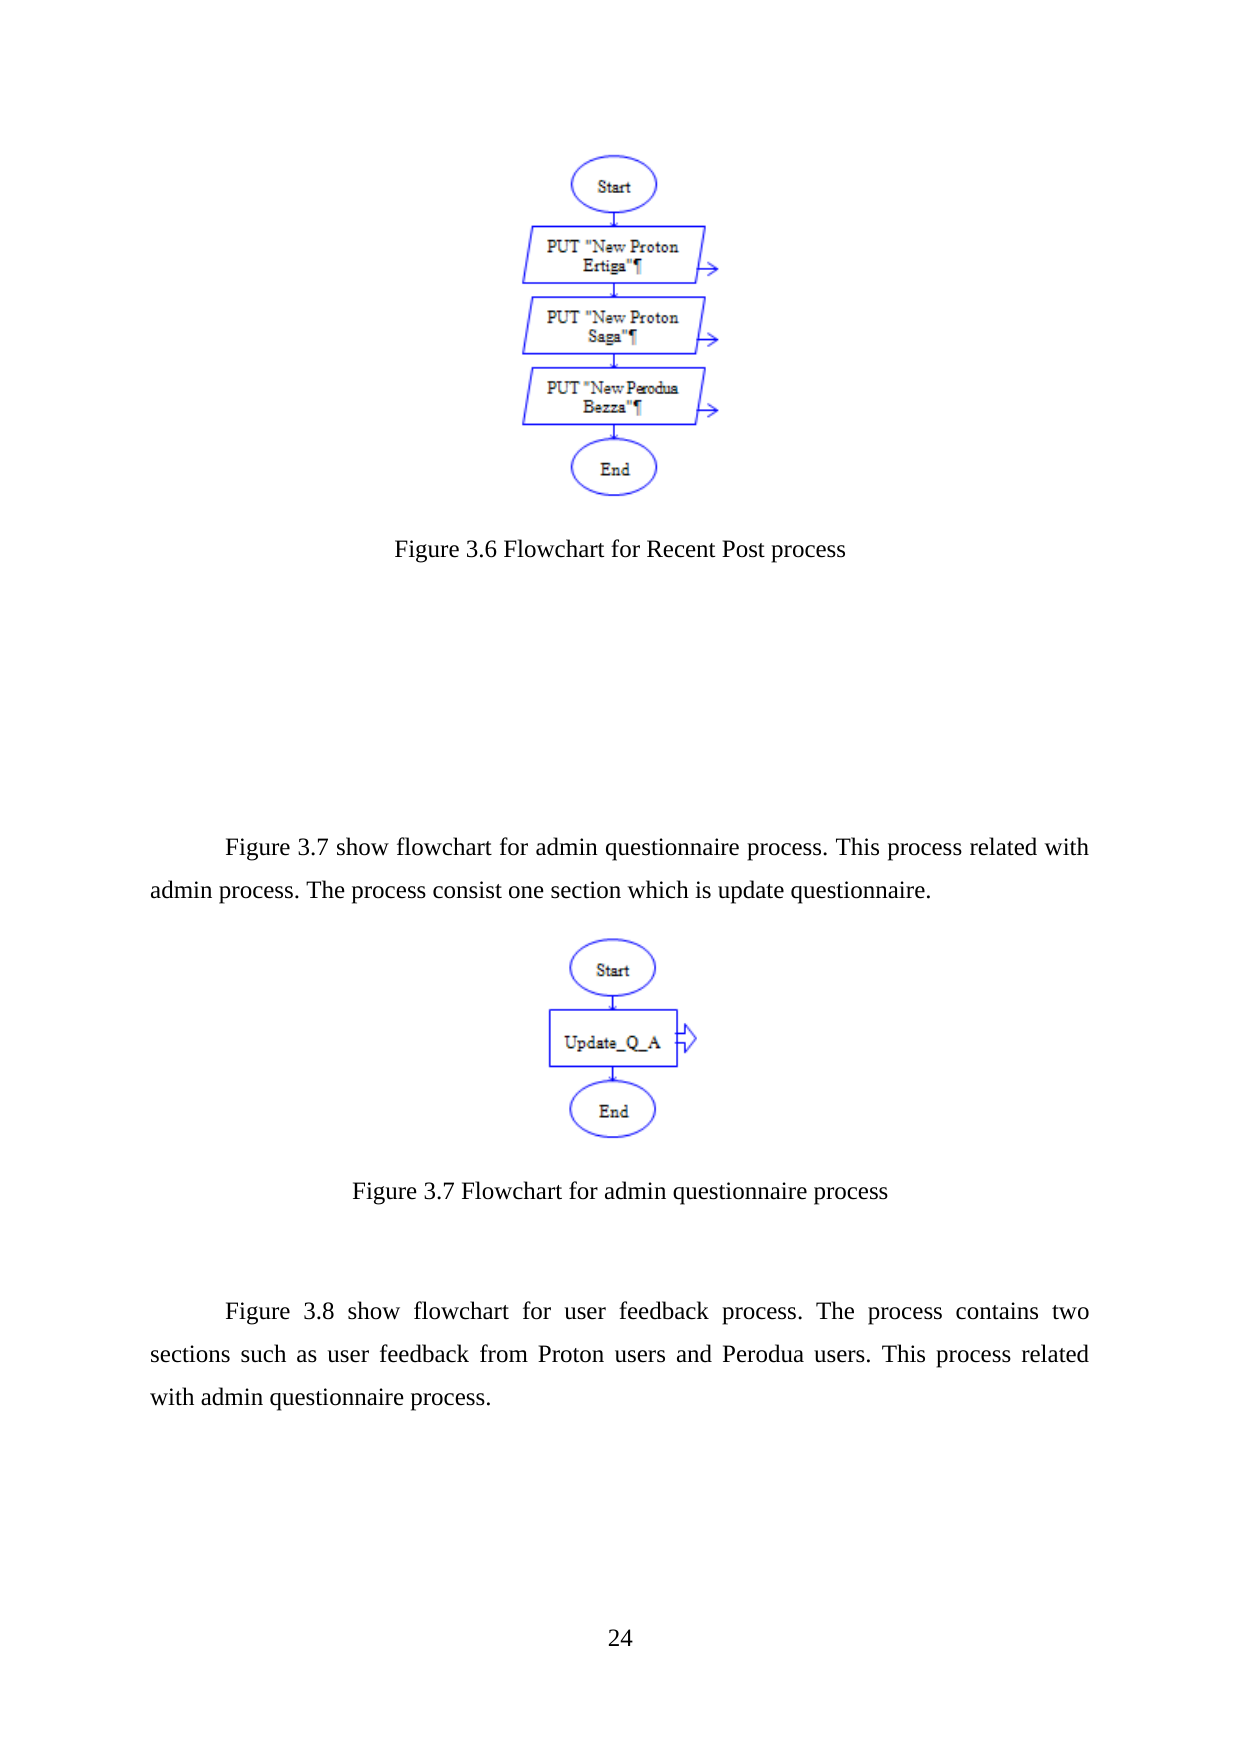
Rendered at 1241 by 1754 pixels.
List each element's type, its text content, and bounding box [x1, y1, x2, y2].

picture [521, 935, 719, 1146]
text Figure 3.8 show flowchart for user feedback process. The process contains two sections such as user feedback from Proton users and Perodua users. This process related with admin questionnaire process. [150, 1296, 1090, 1411]
text Figure 3.6 Flowchart for Recent Post process [150, 534, 1090, 562]
text Figure 3.7 show flowchart for admin questionnaire process. This process related with admin process. The process consist one section which is update questionnaire. [150, 832, 1090, 904]
text Figure 3.7 Flowchart for admin questionnaire process [150, 1176, 1090, 1205]
picture [488, 150, 753, 504]
